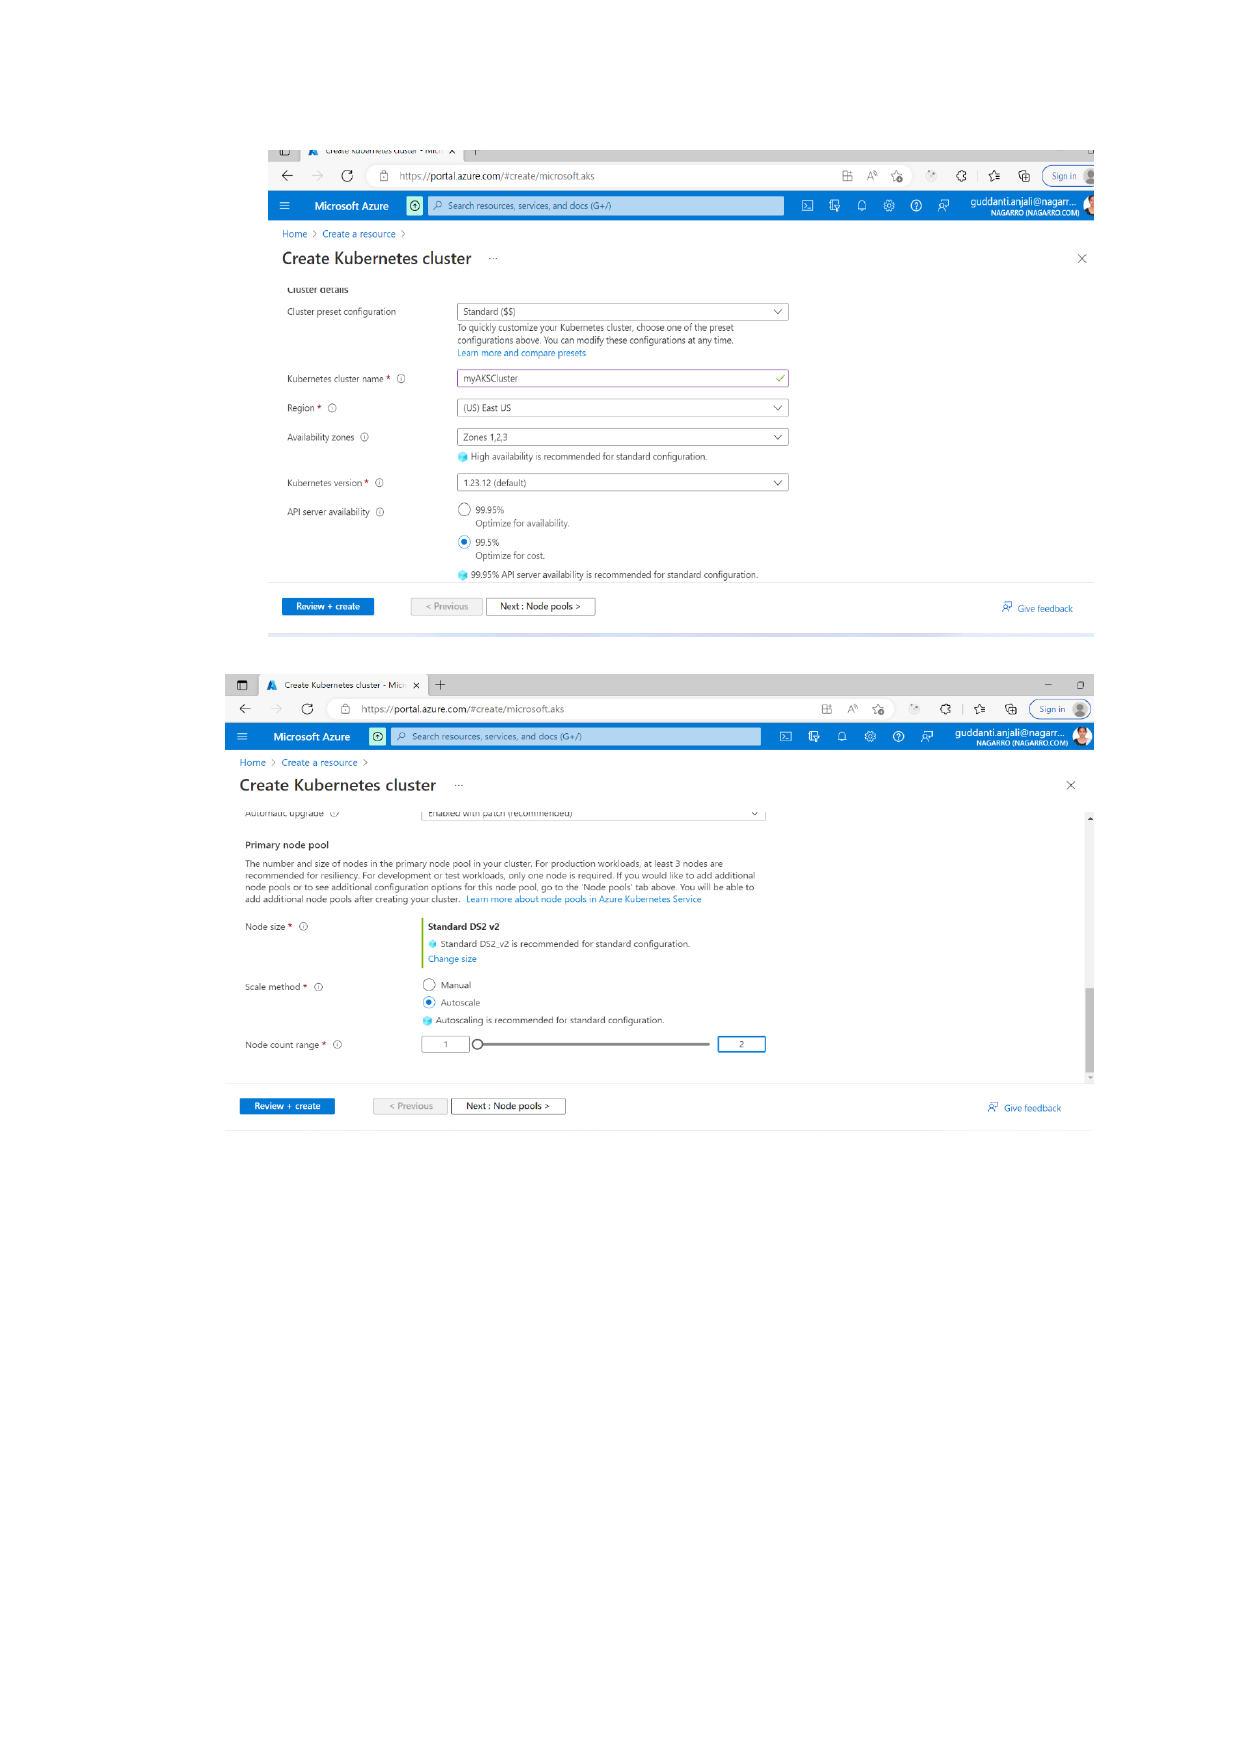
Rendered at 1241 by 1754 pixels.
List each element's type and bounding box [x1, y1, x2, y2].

picture [225, 674, 1094, 1131]
picture [268, 150, 1094, 637]
